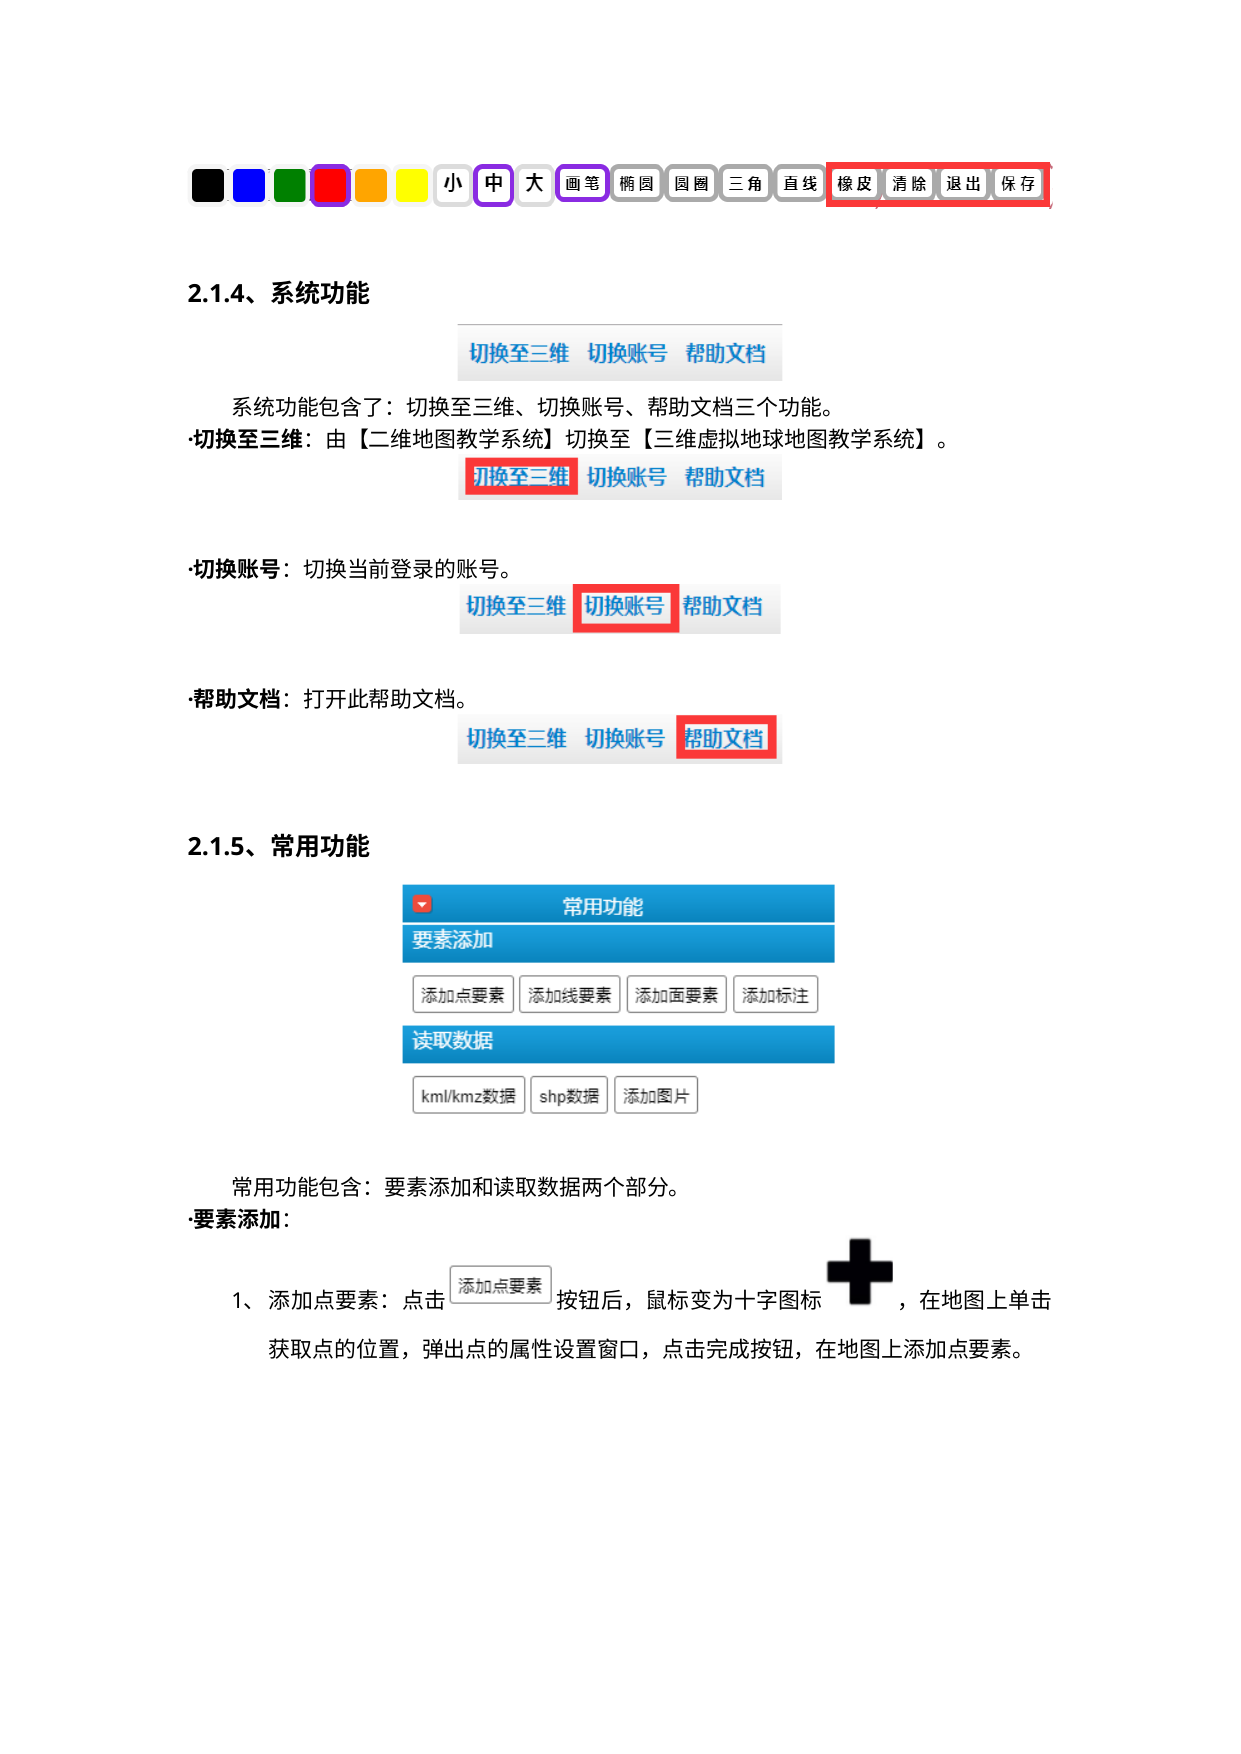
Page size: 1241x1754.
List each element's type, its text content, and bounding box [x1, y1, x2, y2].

picture [457, 714, 783, 764]
list 添加点要素：点击按钮后，鼠标变为十字图标，在地图上单击获取点的位置，弹出点的属性设置窗口，点击完成按钮，在地图上添加点要素。 [231, 1234, 1053, 1364]
picture [459, 584, 781, 634]
text ·帮助文档：打开此帮助文档。 [187, 682, 1053, 714]
text ·要素添加： [187, 1202, 1053, 1234]
text 常用功能包含：要素添加和读取数据两个部分。 [187, 1169, 1053, 1202]
text 系统功能包含了：切换至三维、切换账号、帮助文档三个功能。 [187, 389, 1053, 422]
picture [823, 1234, 898, 1309]
picture [187, 162, 1053, 209]
text ·切换至三维：由【二维地图教学系统】切换至【三维虚拟地球地图教学系统】。 [187, 422, 1053, 454]
text ·切换账号：切换当前登录的账号。 [187, 552, 1053, 584]
picture [458, 454, 782, 500]
text 2.1.5、常用功能 [187, 812, 1053, 877]
picture [399, 877, 841, 1149]
text 2.1.4、系统功能 [187, 259, 1053, 324]
picture [446, 1258, 557, 1309]
picture [457, 324, 783, 381]
